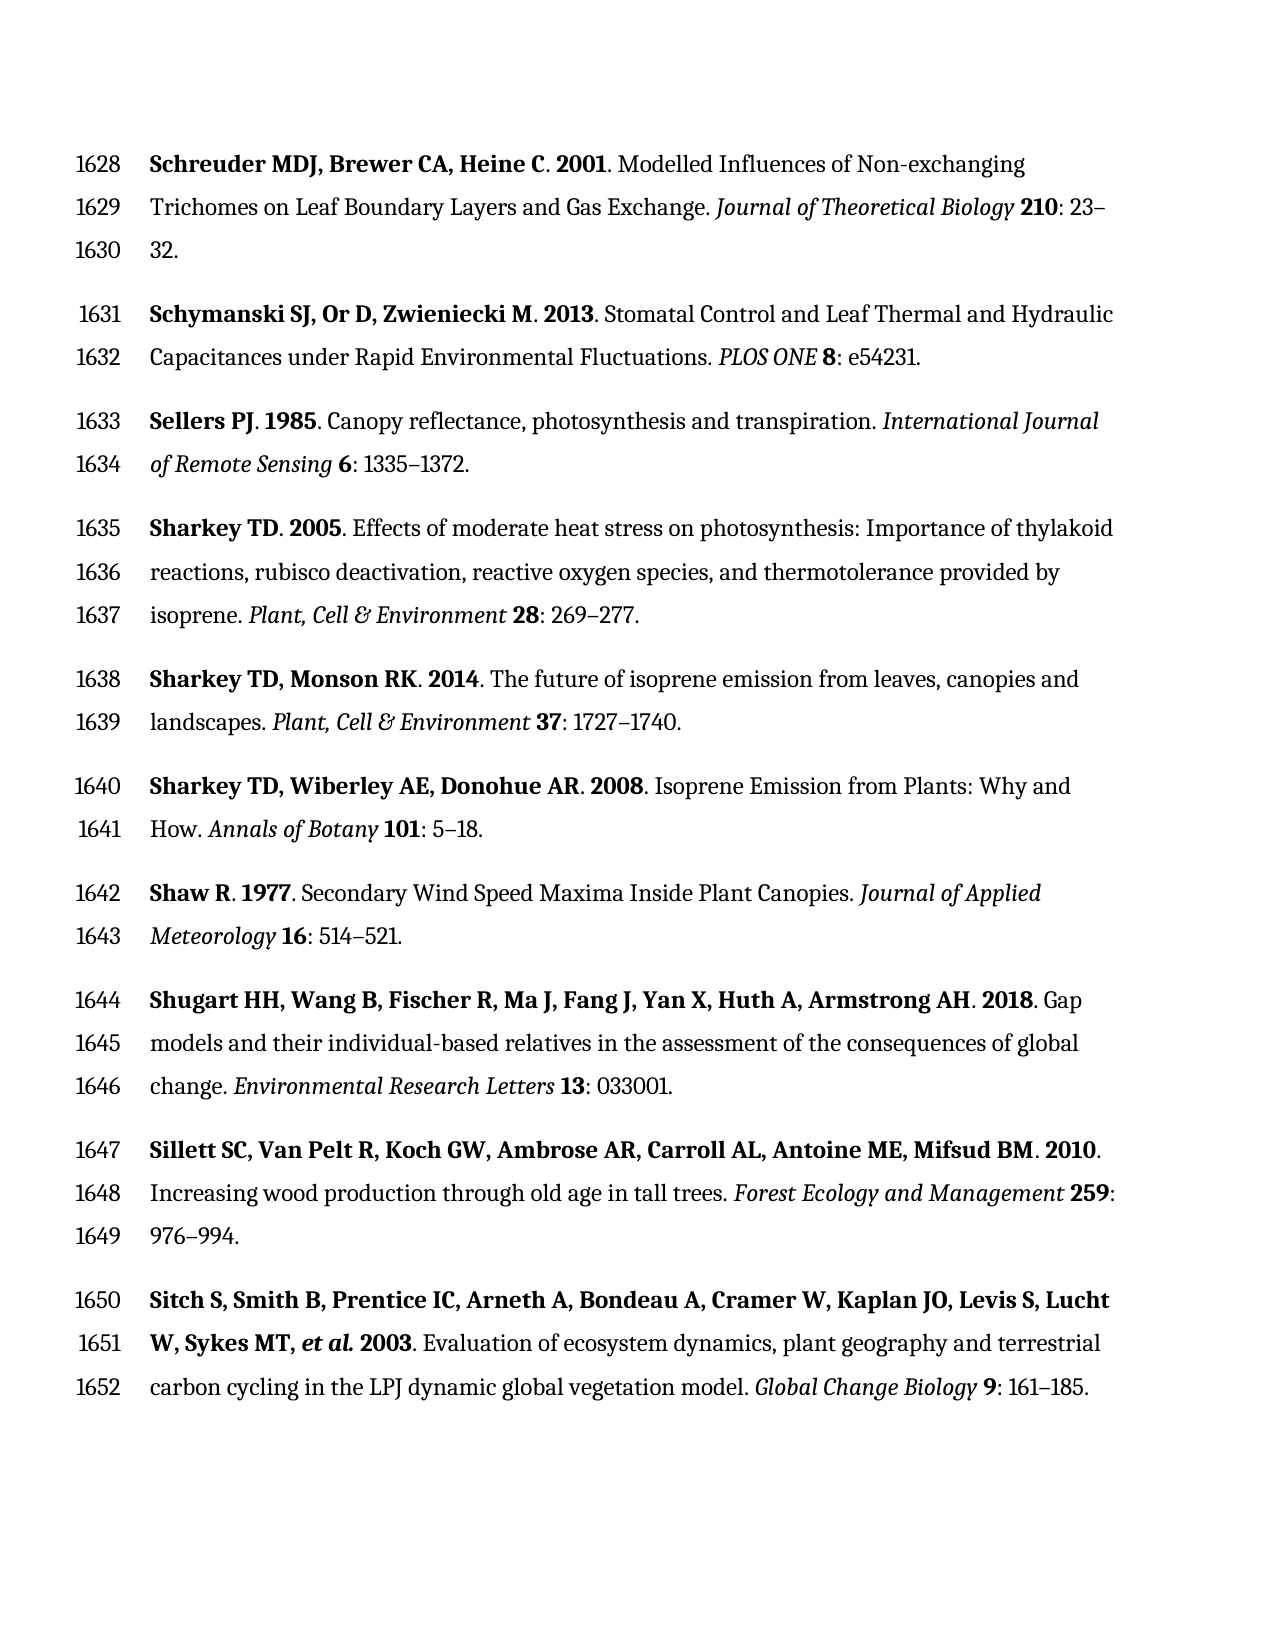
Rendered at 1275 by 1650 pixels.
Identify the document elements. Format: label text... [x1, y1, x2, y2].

text Sellers PJ. 1985. Canopy reflectance, photosynthesis and transpiration. International Journal of Remote Sensing 6: 1335–1372. [150, 407, 1125, 479]
text Schymanski SJ, Or D, Zwieniecki M. 2013. Stomatal Control and Leaf Thermal and Hydraulic Capacitances under Rapid Environmental Fluctuations. PLOS ONE 8: e54231. [150, 300, 1125, 372]
text Sharkey TD, Wiberley AE, Donohue AR. 2008. Isoprene Emission from Plants: Why and How. Annals of Botany 101: 5–18. [150, 772, 1125, 843]
text Schreuder MDJ, Brewer CA, Heine C. 2001. Modelled Influences of Non-exchanging Trichomes on Leaf Boundary Layers and Gas Exchange. Journal of Theoretical Biology 210: 23–32. [150, 150, 1125, 265]
text Shaw R. 1977. Secondary Wind Speed Maxima Inside Plant Canopies. Journal of Applied Meteorology 16: 514–521. [150, 879, 1125, 951]
text Shugart HH, Wang B, Fischer R, Ma J, Fang J, Yan X, Huth A, Armstrong AH. 2018. Gap models and their individual-based relatives in the assessment of the consequences of global change. Environmental Research Letters 13: 033001. [150, 986, 1125, 1101]
text Sillett SC, Van Pelt R, Koch GW, Ambrose AR, Carroll AL, Antoine ME, Mifsud BM. 2010. Increasing wood production through old age in tall trees. Forest Ecology and Management 259: 976–994. [150, 1136, 1125, 1251]
text Sharkey TD. 2005. Effects of moderate heat stress on photosynthesis: Importance of thylakoid reactions, rubisco deactivation, reactive oxygen species, and thermotolerance provided by isoprene. Plant, Cell & Environment 28: 269–277. [150, 514, 1125, 629]
text Sitch S, Smith B, Prentice IC, Arneth A, Bondeau A, Cramer W, Kaplan JO, Levis S, Lucht W, Sykes MT, et al. 2003. Evaluation of ecosystem dynamics, plant geography and terrestrial carbon cycling in the LPJ dynamic global vegetation model. Global Change Biology 9: 161–185. [150, 1286, 1125, 1401]
text Sharkey TD, Monson RK. 2014. The future of isoprene emission from leaves, canopies and landscapes. Plant, Cell & Environment 37: 1727–1740. [150, 664, 1125, 736]
